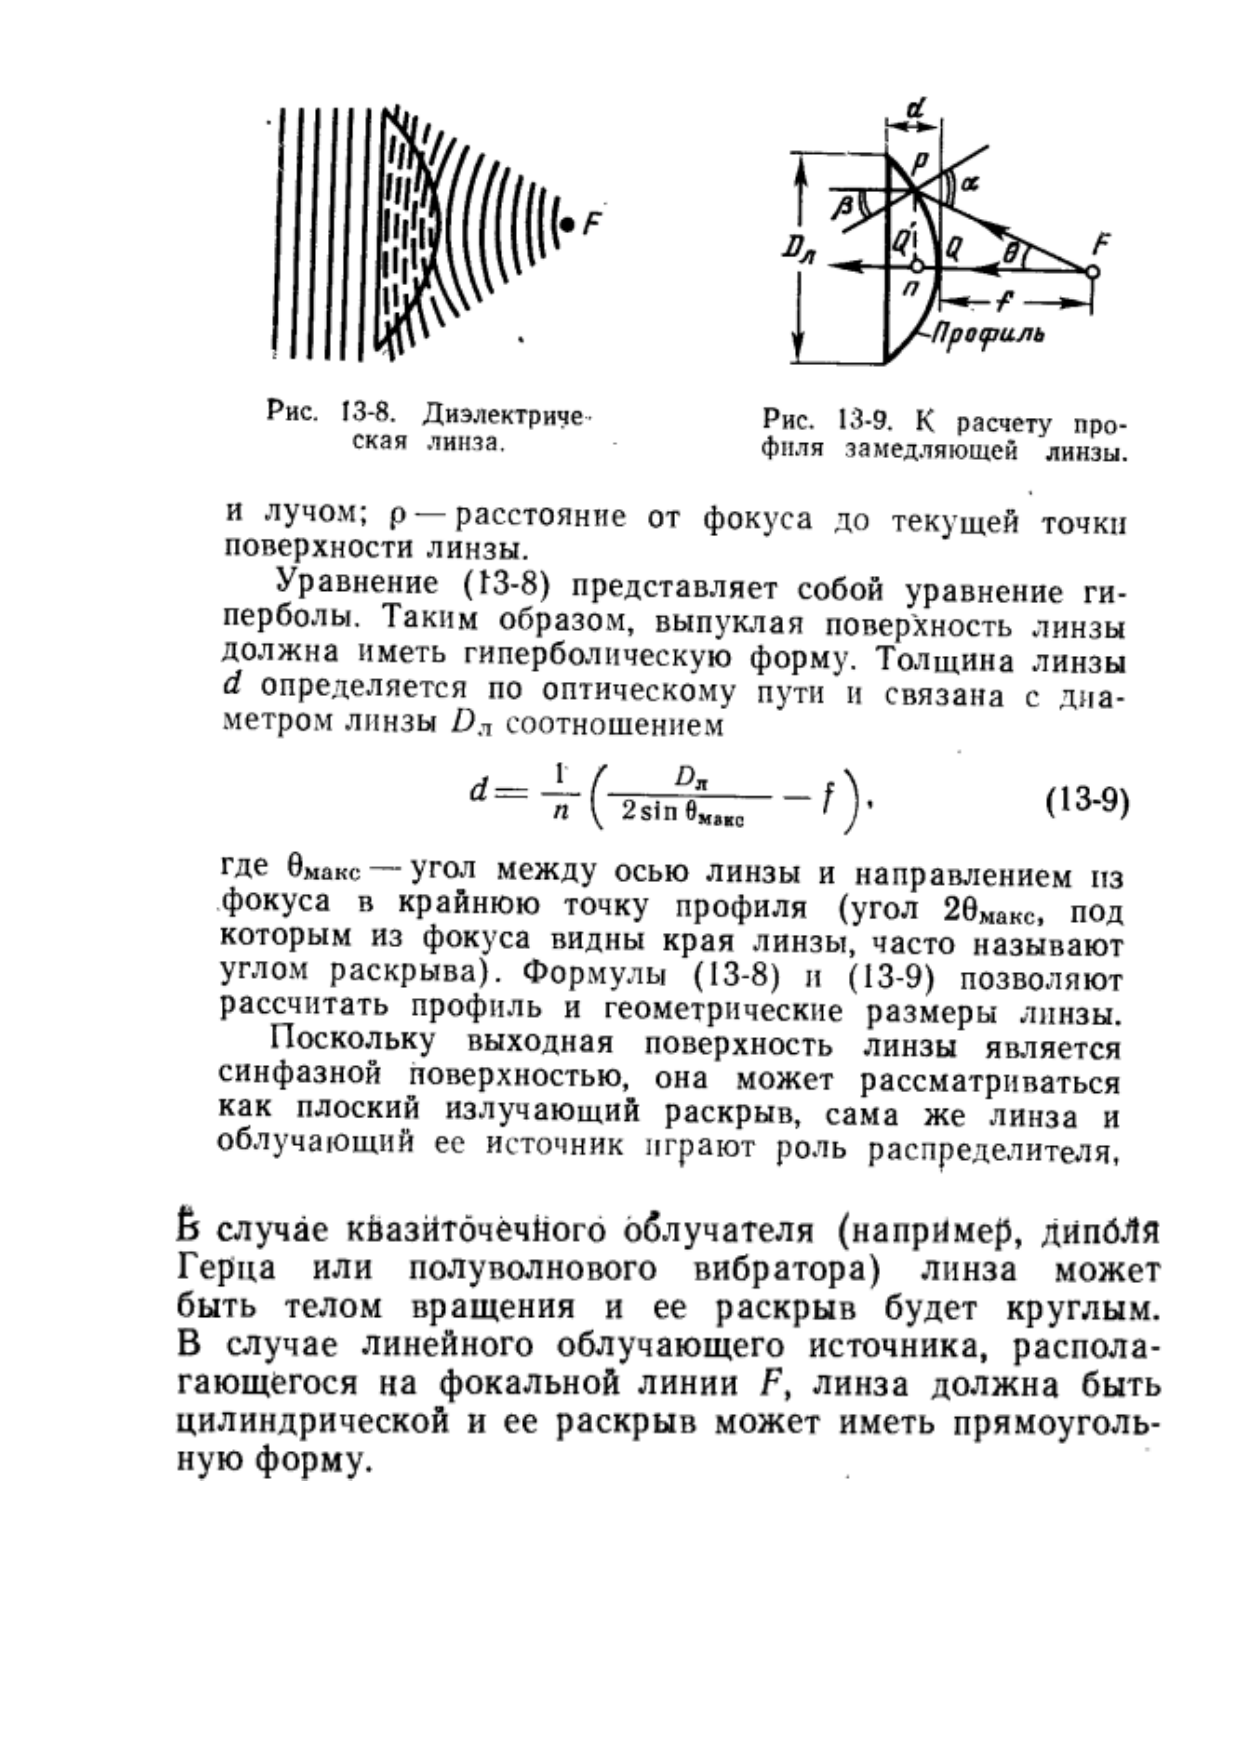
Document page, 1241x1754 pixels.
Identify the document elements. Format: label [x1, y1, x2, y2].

picture [154, 73, 1209, 1481]
